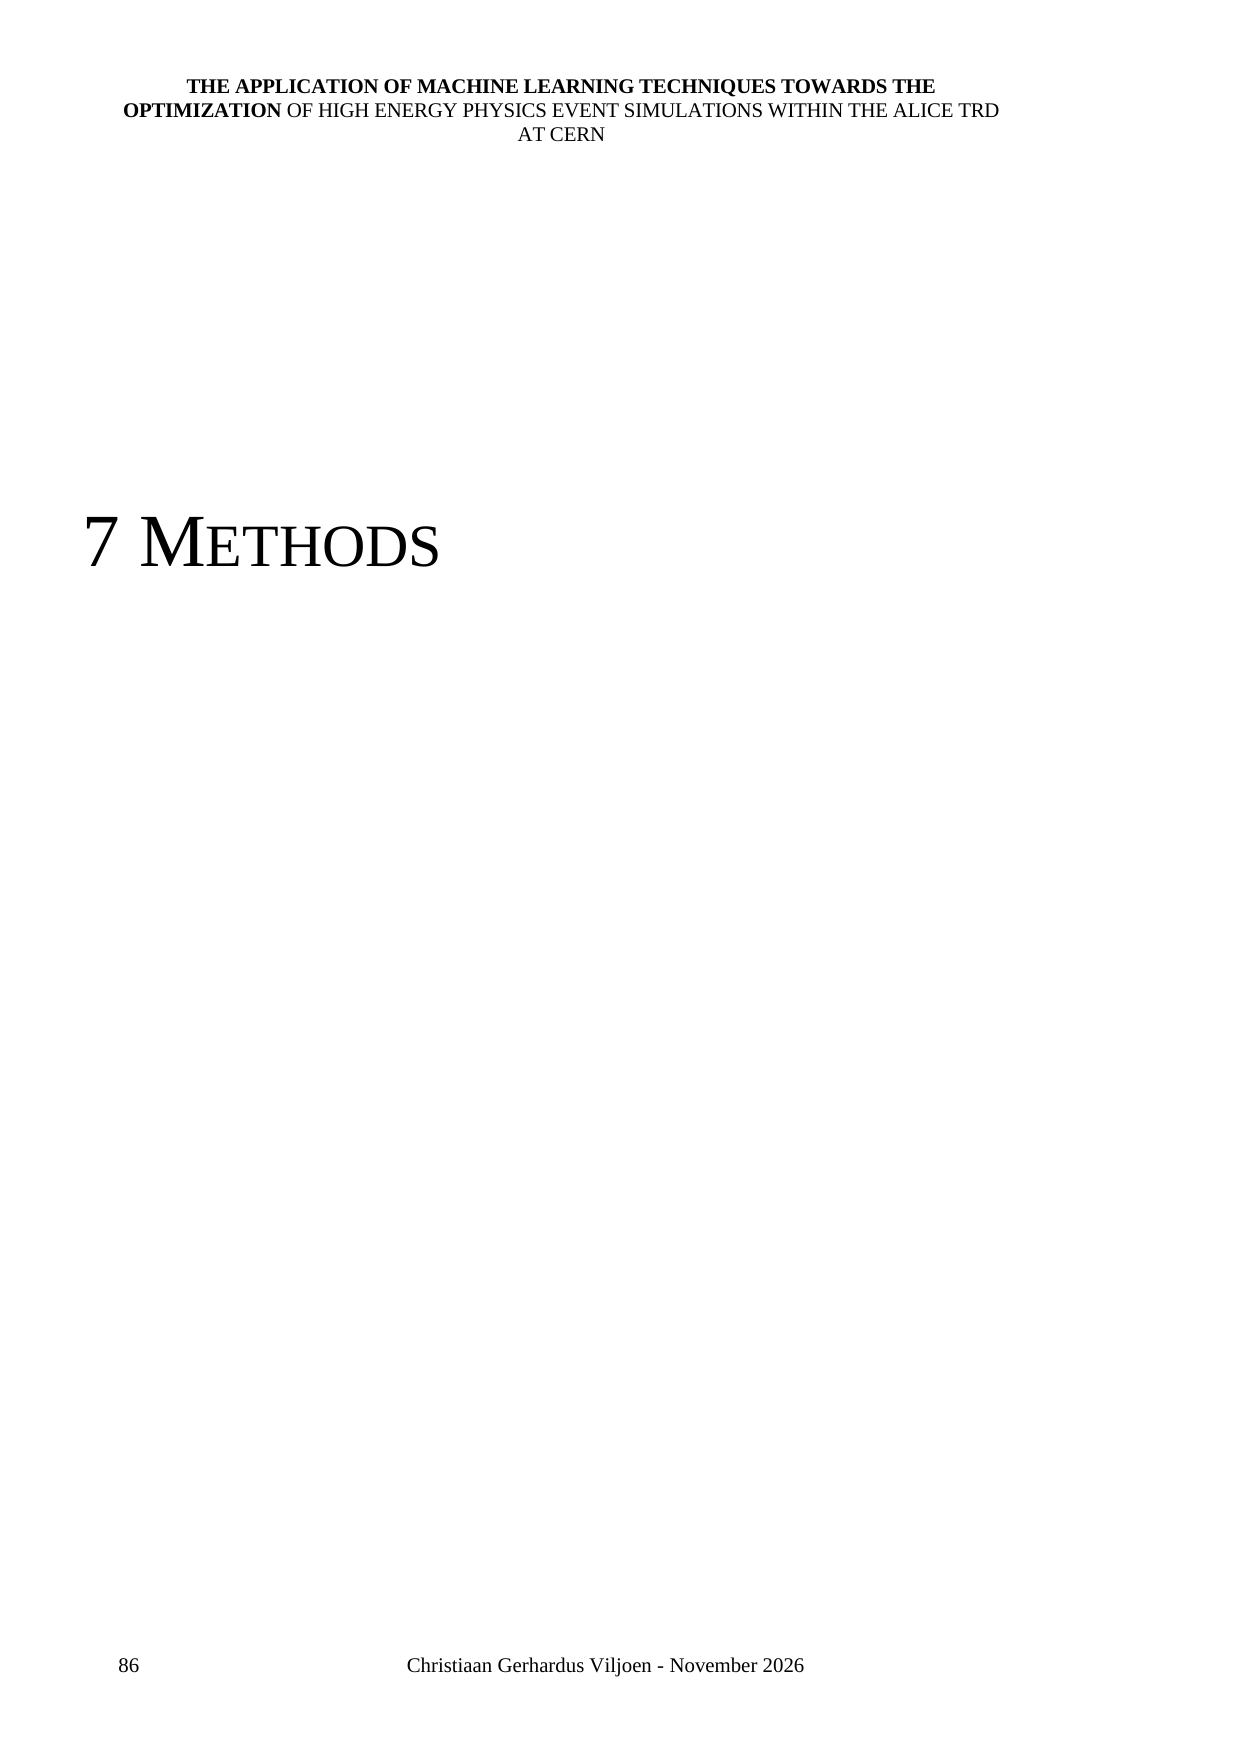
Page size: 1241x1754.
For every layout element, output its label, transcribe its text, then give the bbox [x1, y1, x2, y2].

subtitle Methods [83, 496, 1004, 582]
